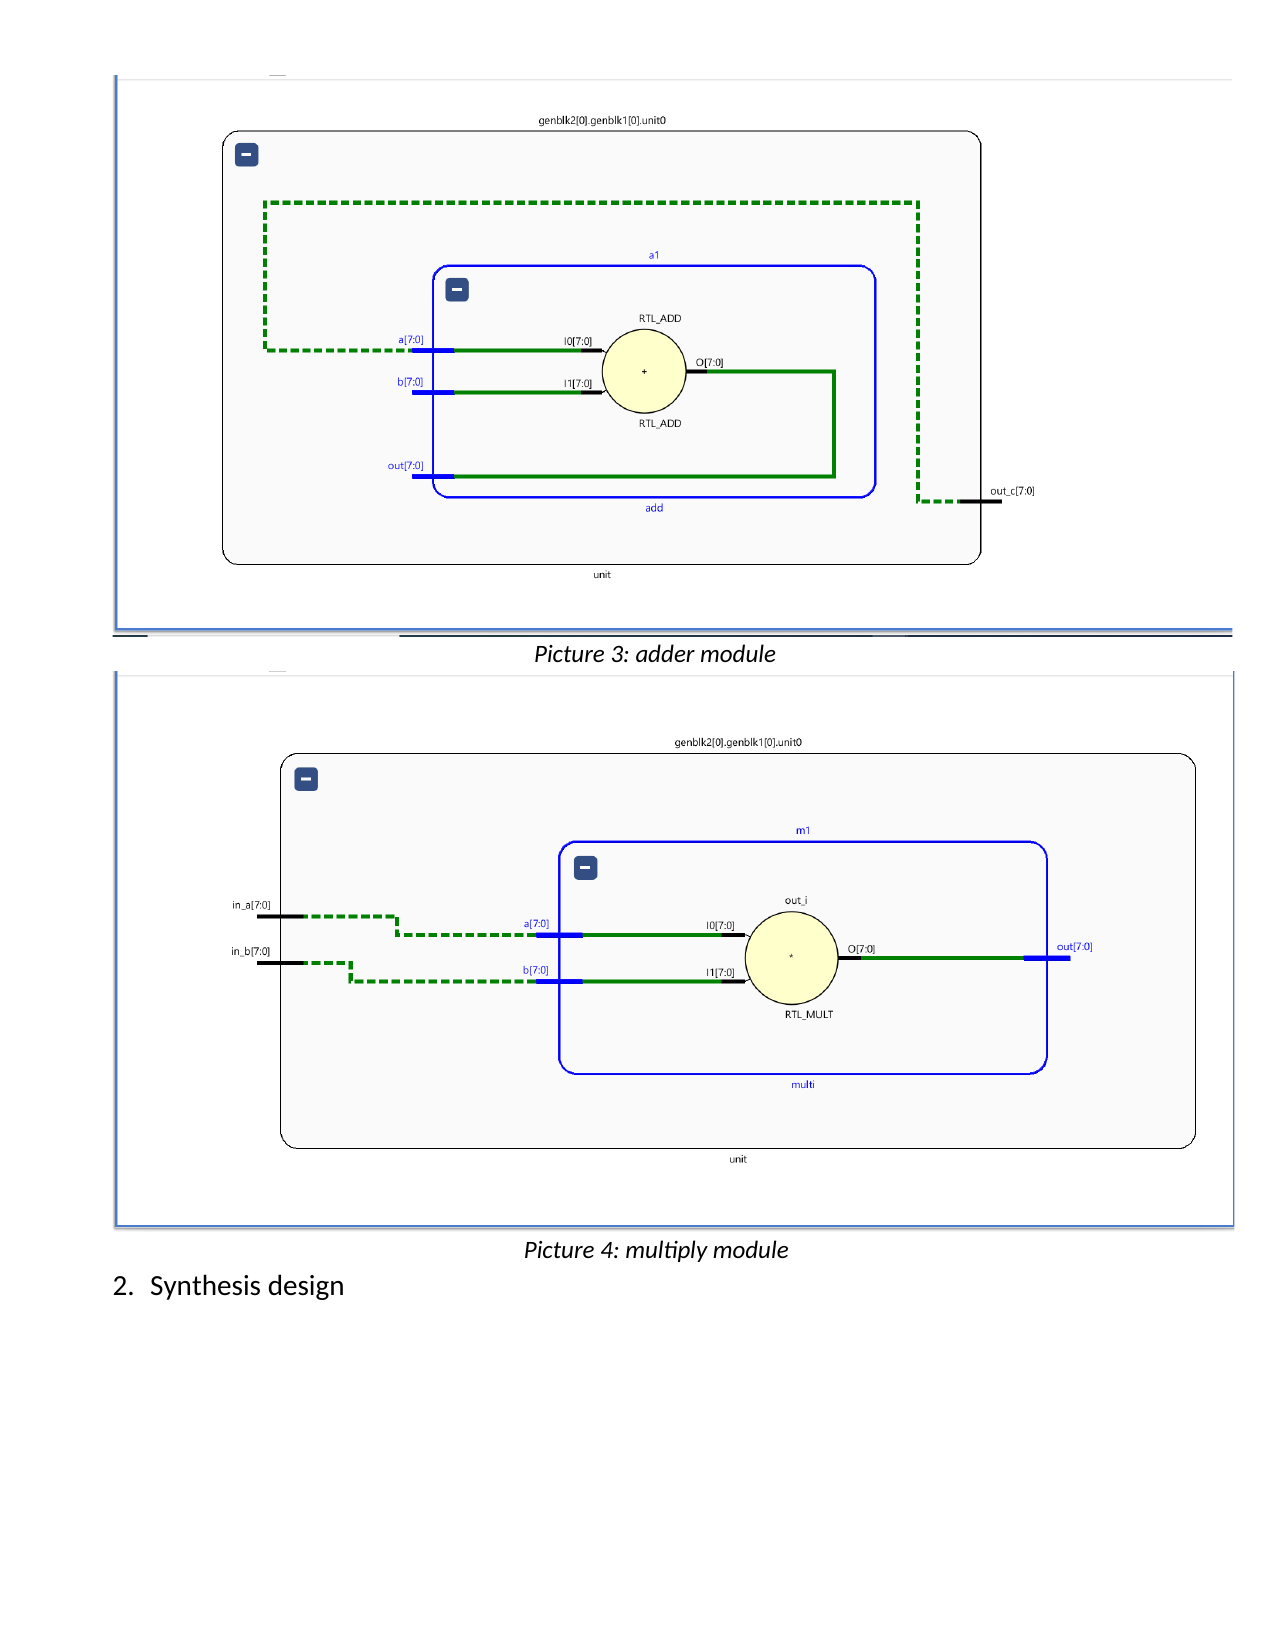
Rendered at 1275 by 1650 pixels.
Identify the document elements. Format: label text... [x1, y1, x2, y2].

picture [112, 671, 1235, 1232]
list Picture 3: adder module [112, 639, 1200, 669]
list Synthesis design [112, 1267, 1200, 1303]
picture [112, 75, 1233, 637]
list Picture 4: multiply module [112, 1234, 1200, 1265]
